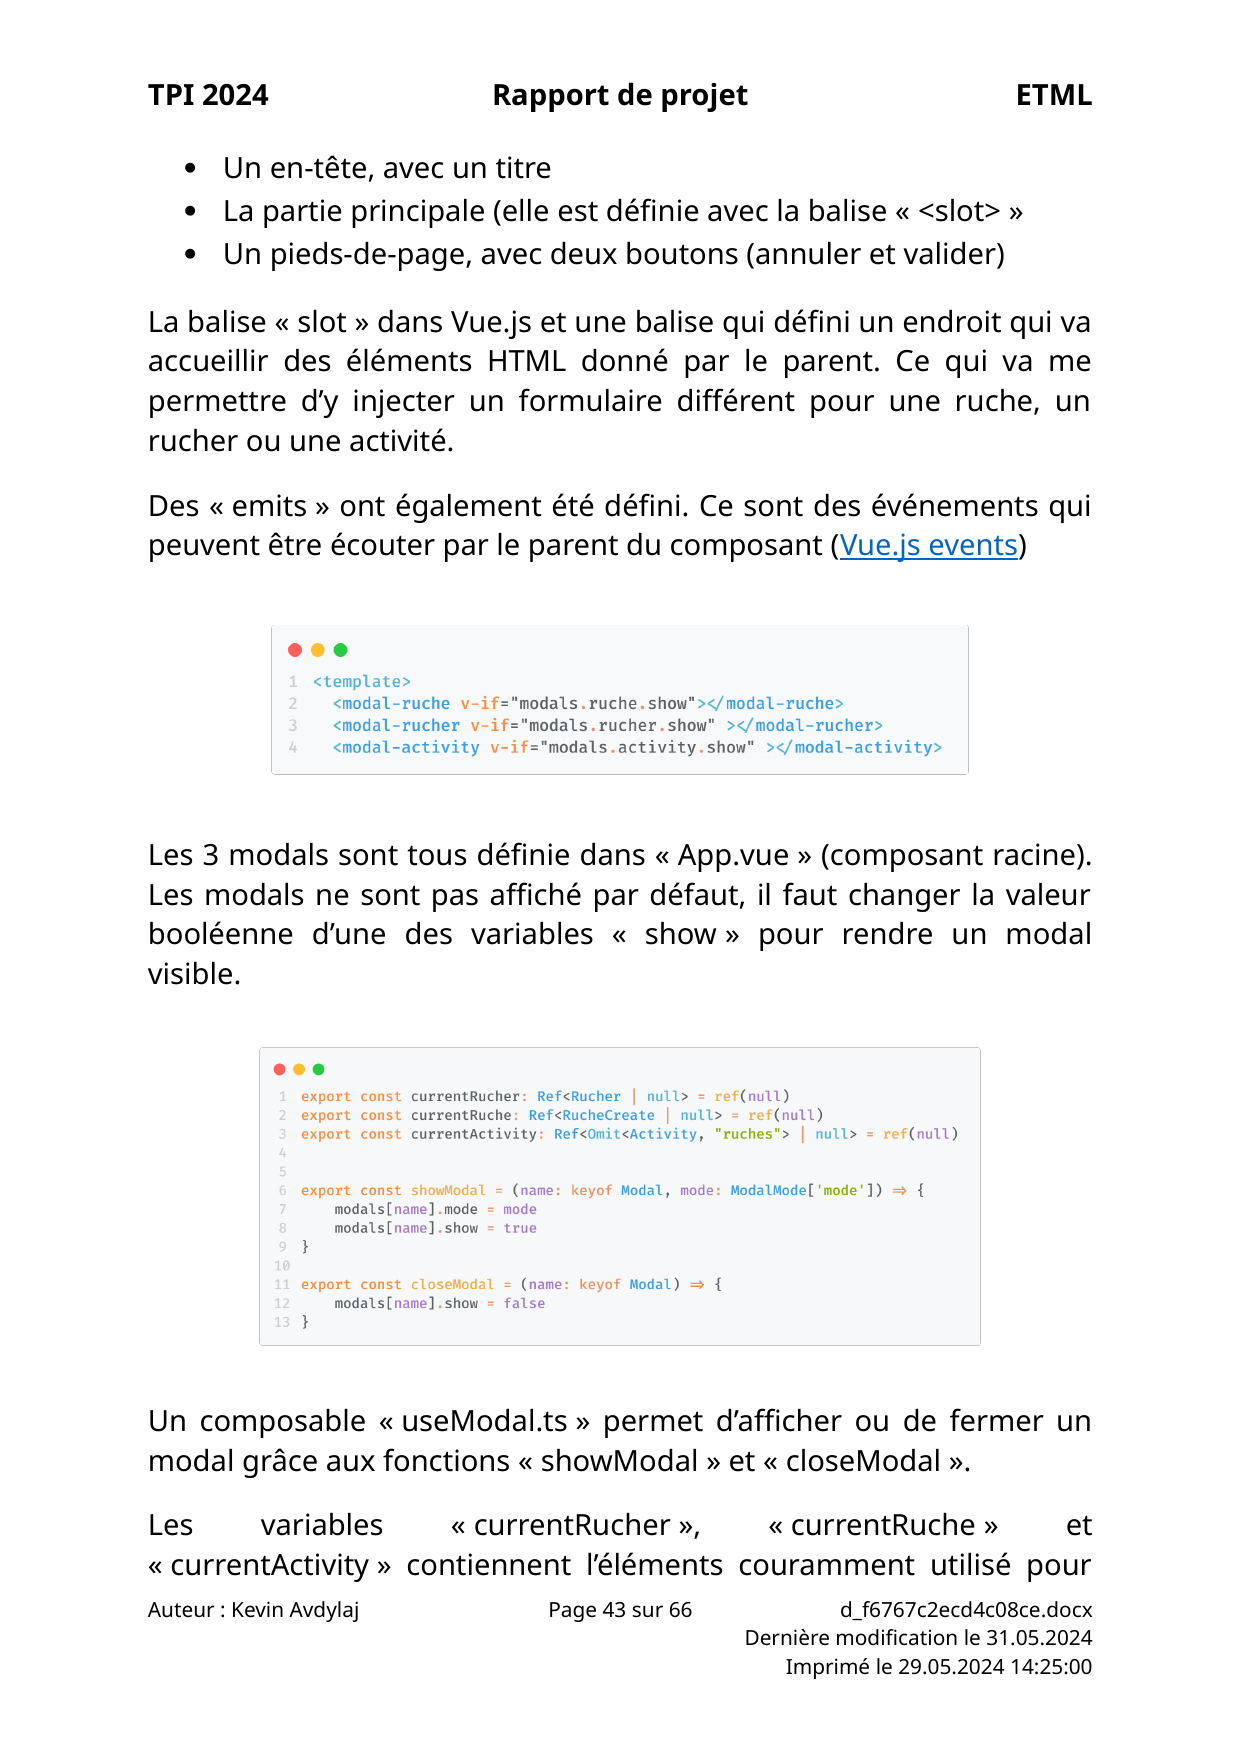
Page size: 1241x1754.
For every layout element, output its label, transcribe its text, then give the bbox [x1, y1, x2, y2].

text Des « emits » ont également été défini. Ce sont des événements qui peuvent être écouter par le parent du composant (Vue.js events) [148, 485, 1093, 564]
text La balise « slot » dans Vue.js et une balise qui défini un endroit qui va accueillir des éléments HTML donné par le parent. Ce qui va me permettre d’y injecter un formulaire différent pour une ruche, un rucher ou une activité. [148, 301, 1093, 460]
list La partie principale (elle est définie avec la balise « <slot> » [185, 190, 1093, 230]
list Un pieds-de-page, avec deux boutons (annuler et valider) [185, 233, 1093, 273]
picture [229, 1018, 1011, 1376]
text Les 3 modals sont tous définie dans « App.vue » (composant racine). Les modals ne sont pas affiché par défaut, il faut changer la valeur booléenne d’une des variables « show » pour rendre un modal visible. [148, 834, 1093, 993]
list Un en-tête, avec un titre [185, 148, 1093, 187]
text Un composable « useModal.ts » permet d’afficher ou de fermer un modal grâce aux fonctions « showModal » et « closeModal ». [148, 1400, 1093, 1479]
picture [236, 589, 1004, 810]
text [148, 1504, 1093, 1584]
